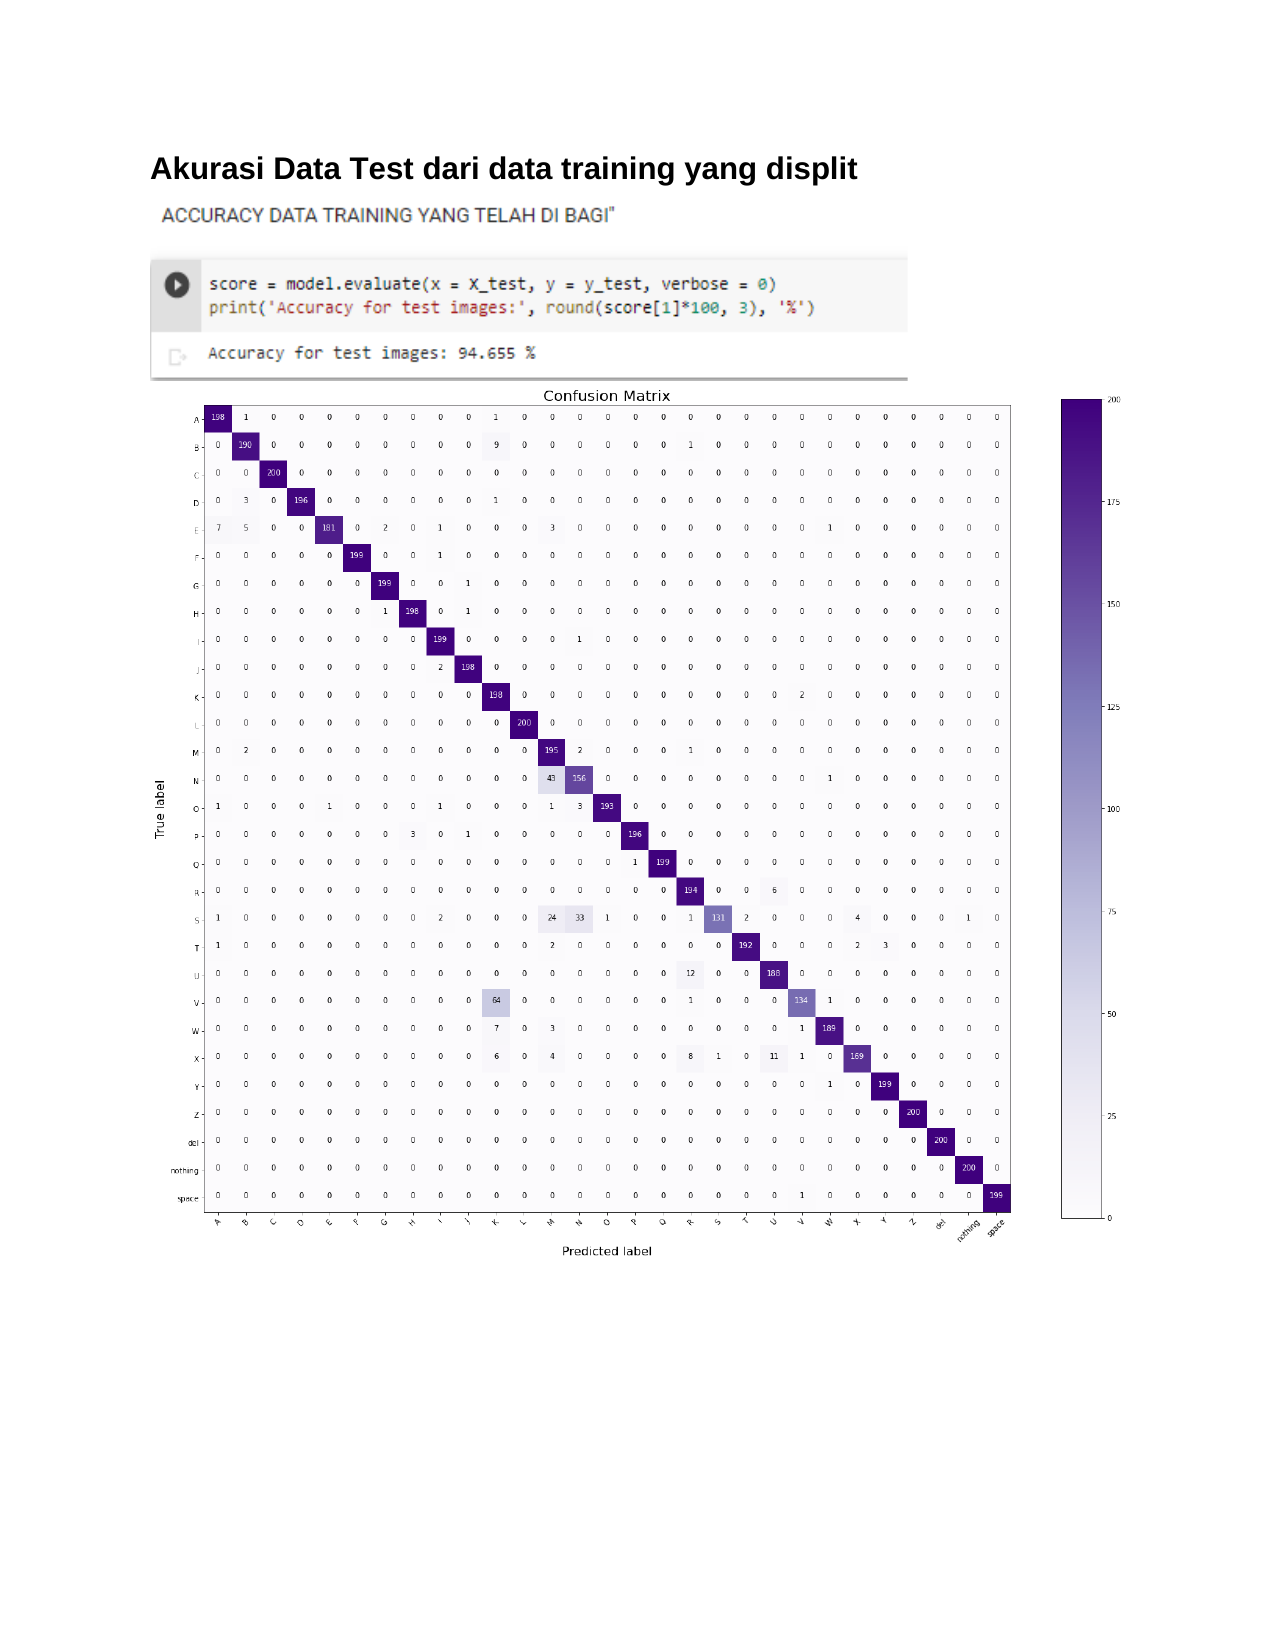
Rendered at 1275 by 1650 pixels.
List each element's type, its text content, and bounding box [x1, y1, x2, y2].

picture [150, 384, 1125, 1262]
picture [150, 191, 908, 381]
text Akurasi Data Test dari data training yang displit [150, 150, 1125, 186]
